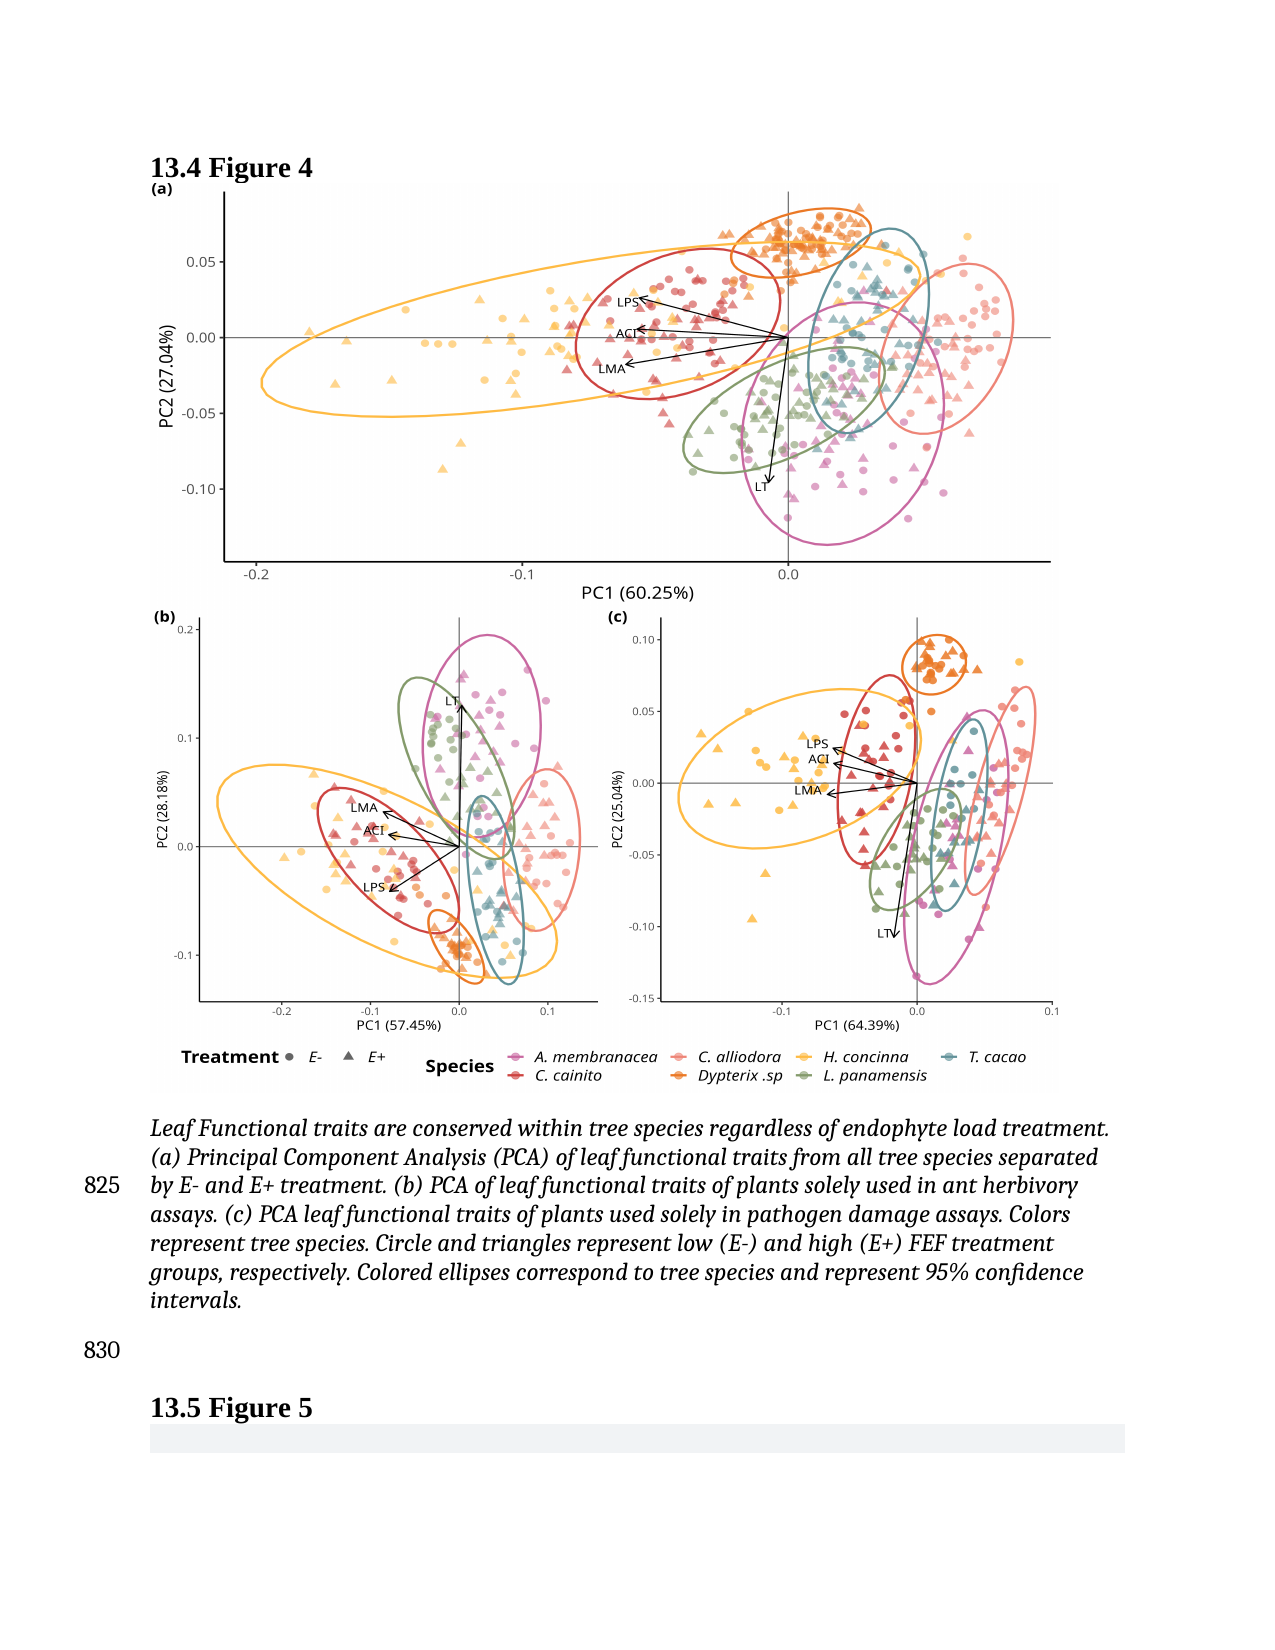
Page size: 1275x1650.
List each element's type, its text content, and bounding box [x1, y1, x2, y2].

text Leaf Functional traits are conserved within tree species regardless of endophyte load treatment. (a) Principal Component Analysis (PCA) of leaf functional traits from all tree species separated by E- and E+ treatment. (b) PCA of leaf functional traits of plants solely used in ant herbivory assays. (c) PCA leaf functional traits of plants used solely in pathogen damage assays. Colors represent tree species. Circle and triangles represent low (E-) and high (E+) FEF treatment groups, respectively. Colored ellipses correspond to tree species and represent 95% confidence intervals. [150, 1114, 1125, 1315]
subtitle 13.5 Figure 5 [150, 1390, 1125, 1424]
subtitle 13.4 Figure 4 [150, 150, 1125, 183]
picture [150, 183, 1060, 1093]
